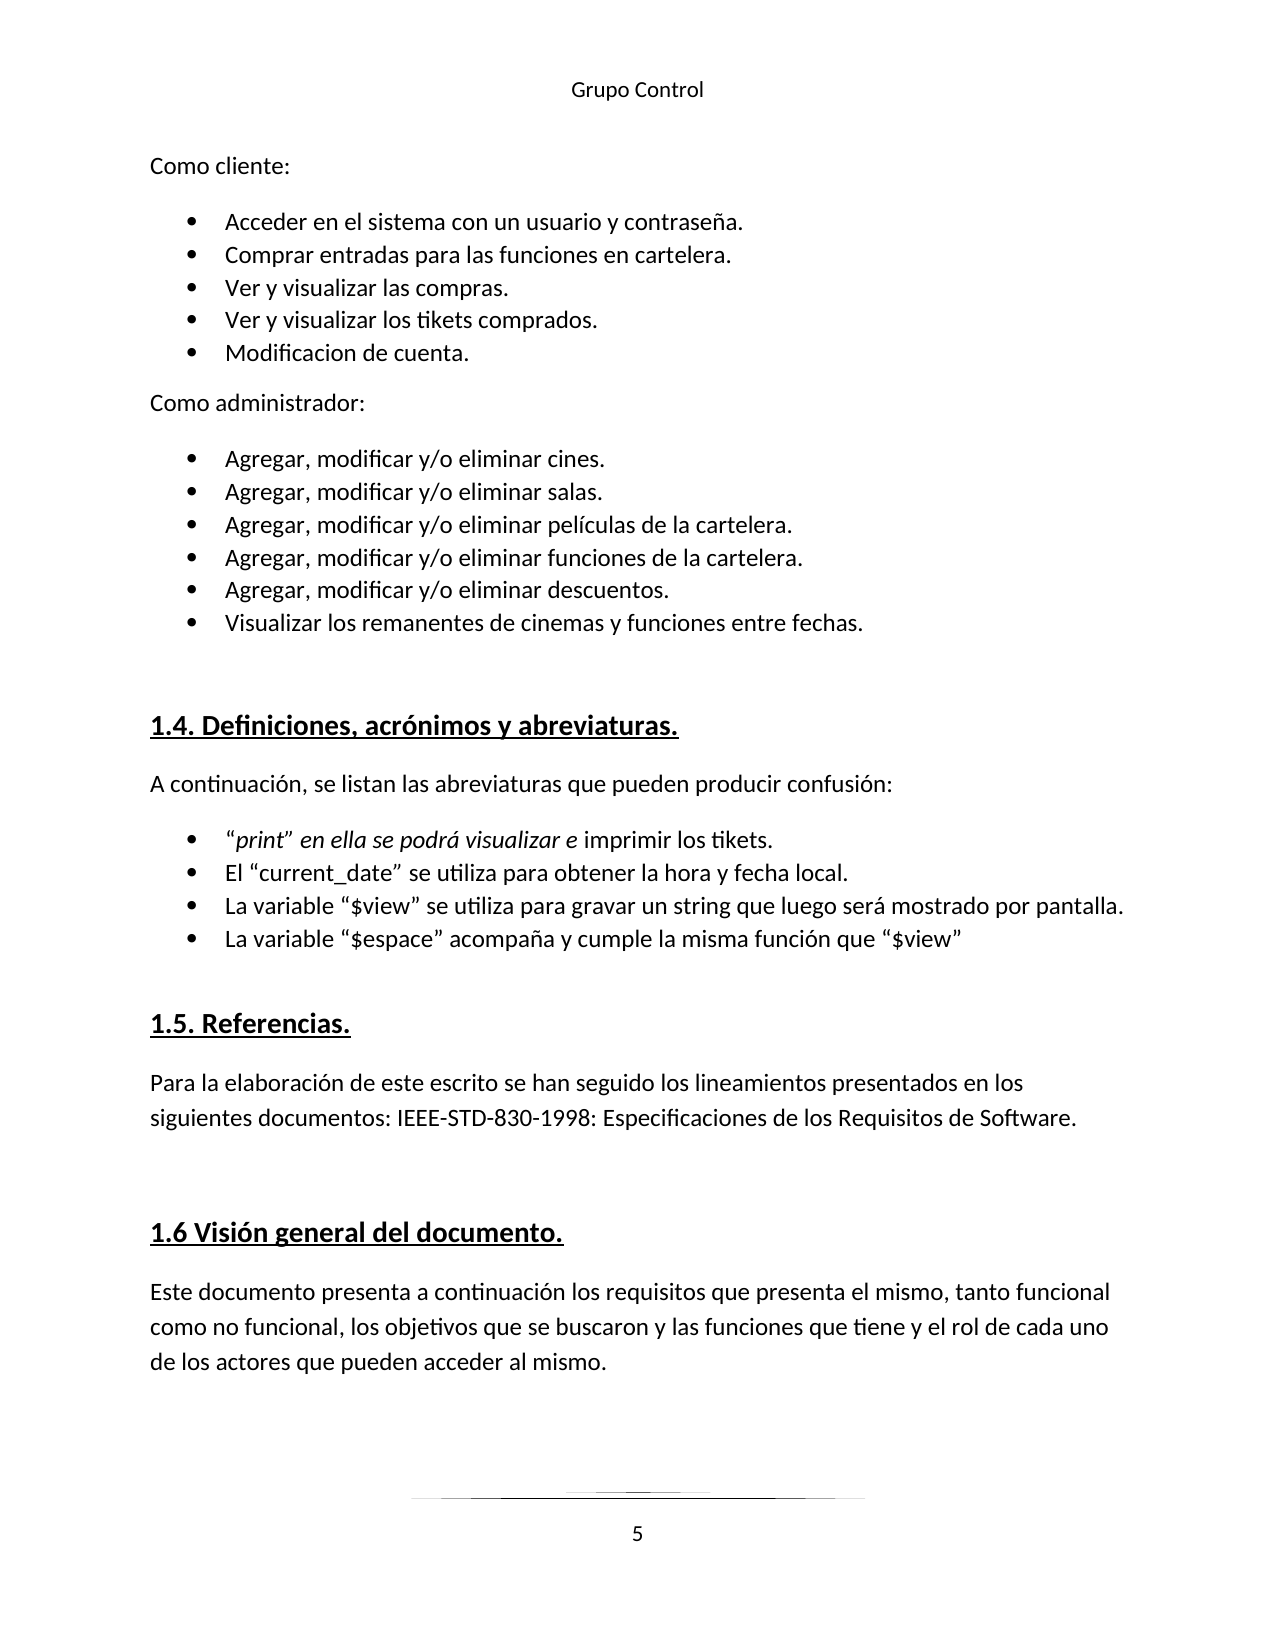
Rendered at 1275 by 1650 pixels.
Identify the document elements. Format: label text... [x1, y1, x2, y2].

text 1.6 Visión general del documento. [150, 1214, 1125, 1249]
list “print” en ella se podrá visualizar e imprimir los tikets. [187, 824, 1125, 855]
text Para la elaboración de este escrito se han seguido los lineamientos presentados en los siguientes documentos: IEEE-STD-830-1998: Especificaciones de los Requisitos de Software. [150, 1067, 1125, 1133]
list Visualizar los remanentes de cinemas y funciones entre fechas. [187, 607, 1125, 638]
list La variable “$view” se utiliza para gravar un string que luego será mostrado por pantalla. [187, 890, 1125, 921]
text Como administrador: [150, 387, 1125, 418]
list Agregar, modificar y/o eliminar películas de la cartelera. [187, 509, 1125, 539]
list Acceder en el sistema con un usuario y contraseña. [187, 206, 1125, 236]
list Ver y visualizar las compras. [187, 272, 1125, 302]
list Agregar, modificar y/o eliminar funciones de la cartelera. [187, 542, 1125, 572]
list Agregar, modificar y/o eliminar descuentos. [187, 574, 1125, 605]
list El “current_date” se utiliza para obtener la hora y fecha local. [187, 857, 1125, 888]
text 1.4. Definiciones, acrónimos y abreviaturas. [150, 707, 1125, 742]
list La variable “$espace” acompaña y cumple la misma función que “$view” [187, 923, 1125, 953]
list Ver y visualizar los tikets comprados. [187, 304, 1125, 335]
list Agregar, modificar y/o eliminar cines. [187, 443, 1125, 473]
text 1.5. Referencias. [150, 1006, 1125, 1041]
list Modificacion de cuenta. [187, 337, 1125, 368]
text Este documento presenta a continuación los requisitos que presenta el mismo, tanto funcional como no funcional, los objetivos que se buscaron y las funciones que tiene y el rol de cada uno de los actores que pueden acceder al mismo. [150, 1276, 1125, 1376]
text Como cliente: [150, 150, 1125, 181]
text A continuación, se listan las abreviaturas que pueden producir confusión: [150, 768, 1125, 799]
list Comprar entradas para las funciones en cartelera. [187, 239, 1125, 269]
list Agregar, modificar y/o eliminar salas. [187, 476, 1125, 506]
